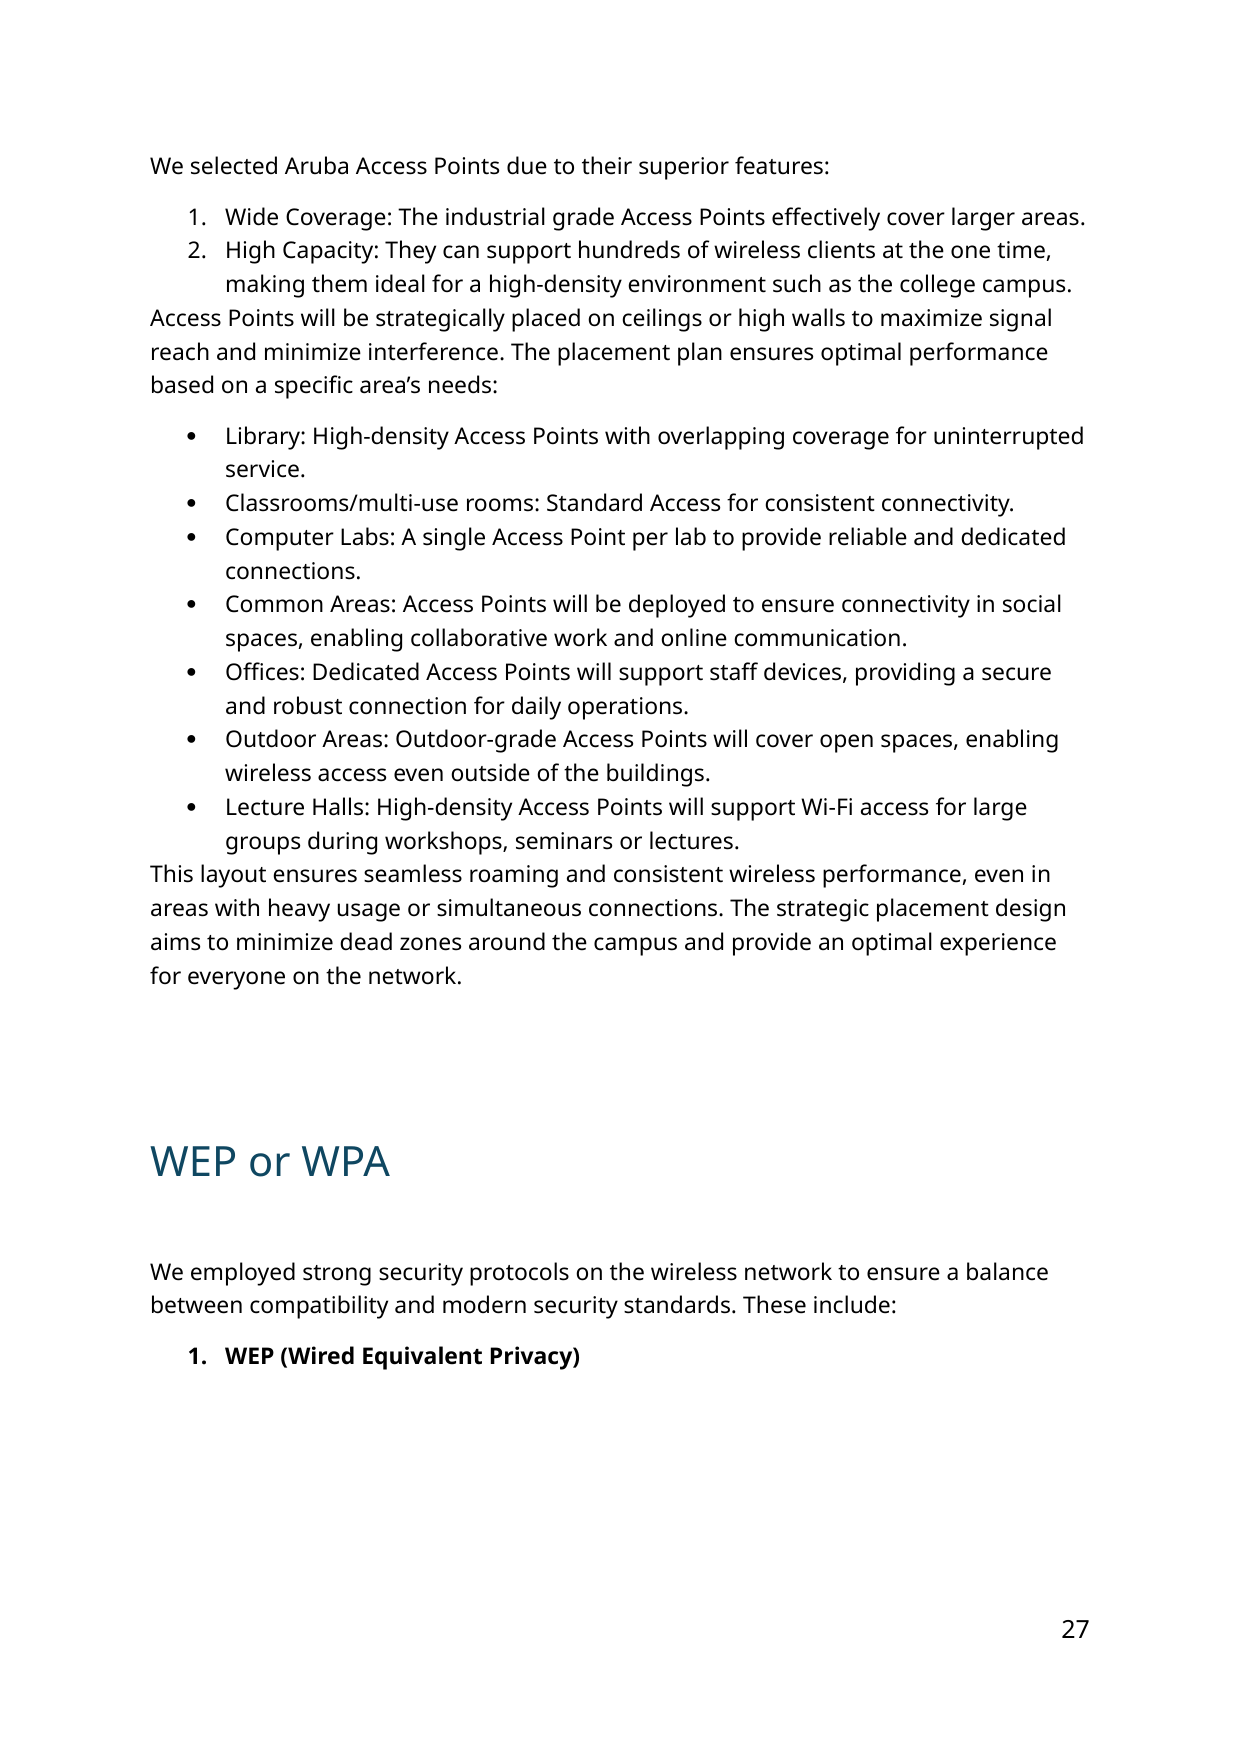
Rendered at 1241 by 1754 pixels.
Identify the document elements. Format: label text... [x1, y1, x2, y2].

subtitle WEP or WPA [150, 1132, 1090, 1188]
list Library: High-density Access Points with overlapping coverage for uninterrupted service. [187, 419, 1090, 484]
list Common Areas: Access Points will be deployed to ensure connectivity in social spaces, enabling collaborative work and online communication. [187, 588, 1090, 653]
text Access Points will be strategically placed on ceilings or high walls to maximize signal reach and minimize interference. The placement plan ensures optimal performance based on a specific area’s needs: [150, 302, 1090, 400]
list Outdoor Areas: Outdoor-grade Access Points will cover open spaces, enabling wireless access even outside of the buildings. [187, 723, 1090, 788]
text This layout ensures seamless roaming and consistent wireless performance, even in areas with heavy usage or simultaneous connections. The strategic placement design aims to minimize dead zones around the campus and provide an optimal experience for everyone on the network. [150, 858, 1090, 991]
list Classrooms/multi-use rooms: Standard Access for consistent connectivity. [187, 487, 1090, 518]
list Computer Labs: A single Access Point per lab to provide reliable and dedicated connections. [187, 521, 1090, 586]
list Wide Coverage: The industrial grade Access Points effectively cover larger areas. [187, 200, 1090, 232]
text We employed strong security protocols on the wireless network to ensure a balance between compatibility and modern security standards. These include: [150, 1256, 1090, 1321]
list High Capacity: They can support hundreds of wireless clients at the one time, making them ideal for a high-density environment such as the college campus. [187, 234, 1090, 299]
list Offices: Dedicated Access Points will support staff devices, providing a secure and robust connection for daily operations. [187, 656, 1090, 721]
list WEP (Wired Equivalent Privacy) [187, 1340, 1090, 1371]
list Lecture Halls: High-density Access Points will support Wi-Fi access for large groups during workshops, seminars or lectures. [187, 791, 1090, 856]
text We selected Aruba Access Points due to their superior features: [150, 150, 1090, 181]
